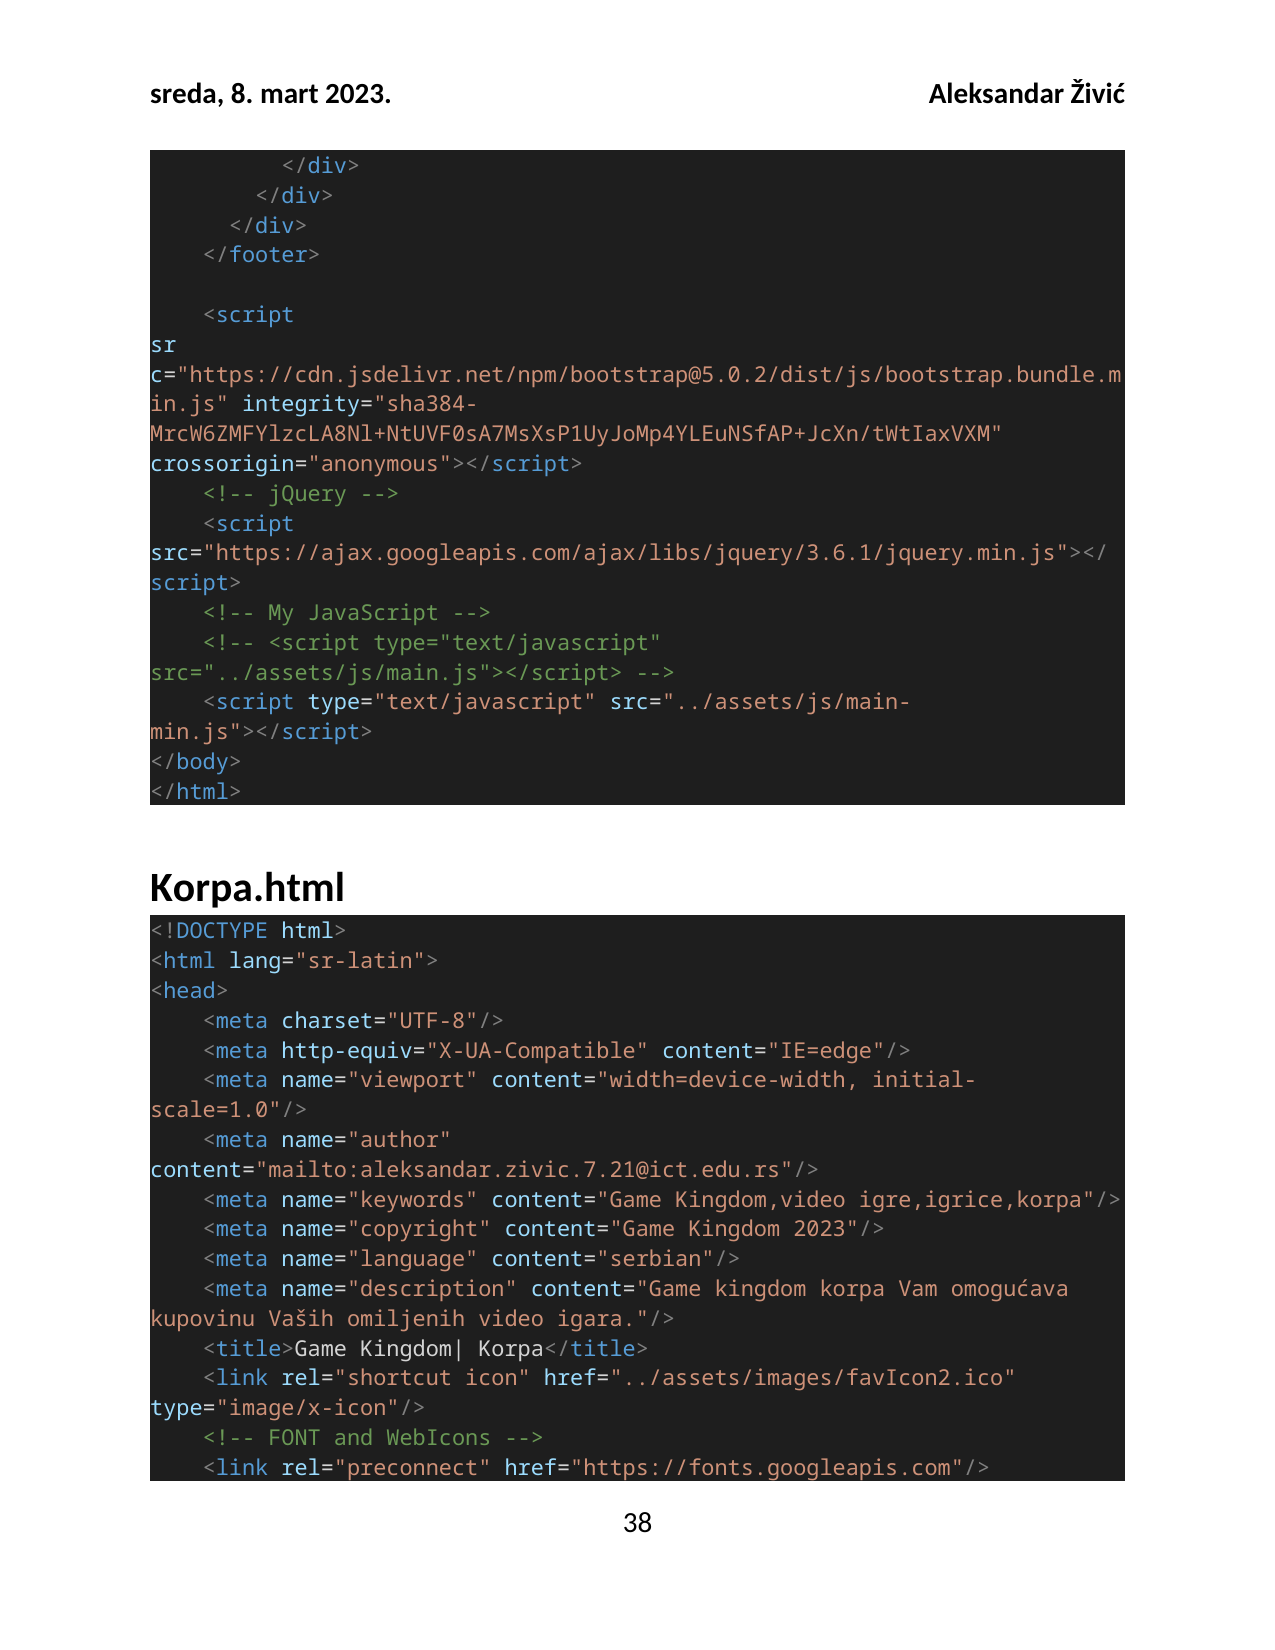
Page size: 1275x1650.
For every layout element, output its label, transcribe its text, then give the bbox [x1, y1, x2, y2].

text <link rel="shortcut icon" href="../assets/images/favIcon2.ico" type="image/x-icon"/> [150, 1362, 1125, 1422]
text <meta name="viewport" content="width=device-width, initial-scale=1.0"/> [150, 1064, 1125, 1124]
text <head> [150, 975, 1125, 1005]
text </div> [150, 180, 1125, 209]
text <!DOCTYPE html> [150, 915, 1125, 945]
text <meta charset="UTF-8"/> [150, 1005, 1125, 1034]
text <html lang="sr-latin"> [150, 945, 1125, 975]
subtitle Korpa.html [150, 861, 1125, 911]
text <meta name="keywords" content="Game Kingdom,video igre,igrice,korpa"/> [150, 1183, 1125, 1213]
text <meta name="author" content="mailto:aleksandar.zivic.7.21@ict.edu.rs"/> [150, 1124, 1125, 1183]
text <meta name="description" content="Game kingdom korpa Vam omogućava kupovinu Vaših omiljenih video igara."/> [150, 1273, 1125, 1332]
text <!-- My JavaScript --> [150, 597, 1125, 627]
text </div> [150, 150, 1125, 180]
text <!-- FONT and WebIcons --> [150, 1422, 1125, 1452]
text <script src="https://cdn.jsdelivr.net/npm/bootstrap@5.0.2/dist/js/bootstrap.bundle.min.js" integrity="sha384-MrcW6ZMFYlzcLA8Nl+NtUVF0sA7MsXsP1UyJoMp4YLEuNSfAP+JcXn/tWtIaxVXM" crossorigin="anonymous"></script> [150, 299, 1125, 478]
text <meta http-equiv="X-UA-Compatible" content="IE=edge"/> [150, 1034, 1125, 1064]
text <!-- jQuery --> [150, 478, 1125, 507]
text </body> [150, 746, 1125, 776]
text </html> [150, 776, 1125, 805]
text <script type="text/javascript" src="../assets/js/main-min.js"></script> [150, 686, 1125, 746]
text <script src="https://ajax.googleapis.com/ajax/libs/jquery/3.6.1/jquery.min.js"></script> [150, 507, 1125, 597]
text </footer> [150, 239, 1125, 269]
text <meta name="copyright" content="Game Kingdom 2023"/> [150, 1213, 1125, 1243]
text <link rel="preconnect" href="https://fonts.googleapis.com"/> [150, 1452, 1125, 1481]
text </div> [150, 209, 1125, 239]
text <meta name="language" content="serbian"/> [150, 1243, 1125, 1273]
text <title>Game Kingdom| Korpa</title> [150, 1332, 1125, 1362]
text <!-- <script type="text/javascript" src="../assets/js/main.js"></script> --> [150, 627, 1125, 686]
